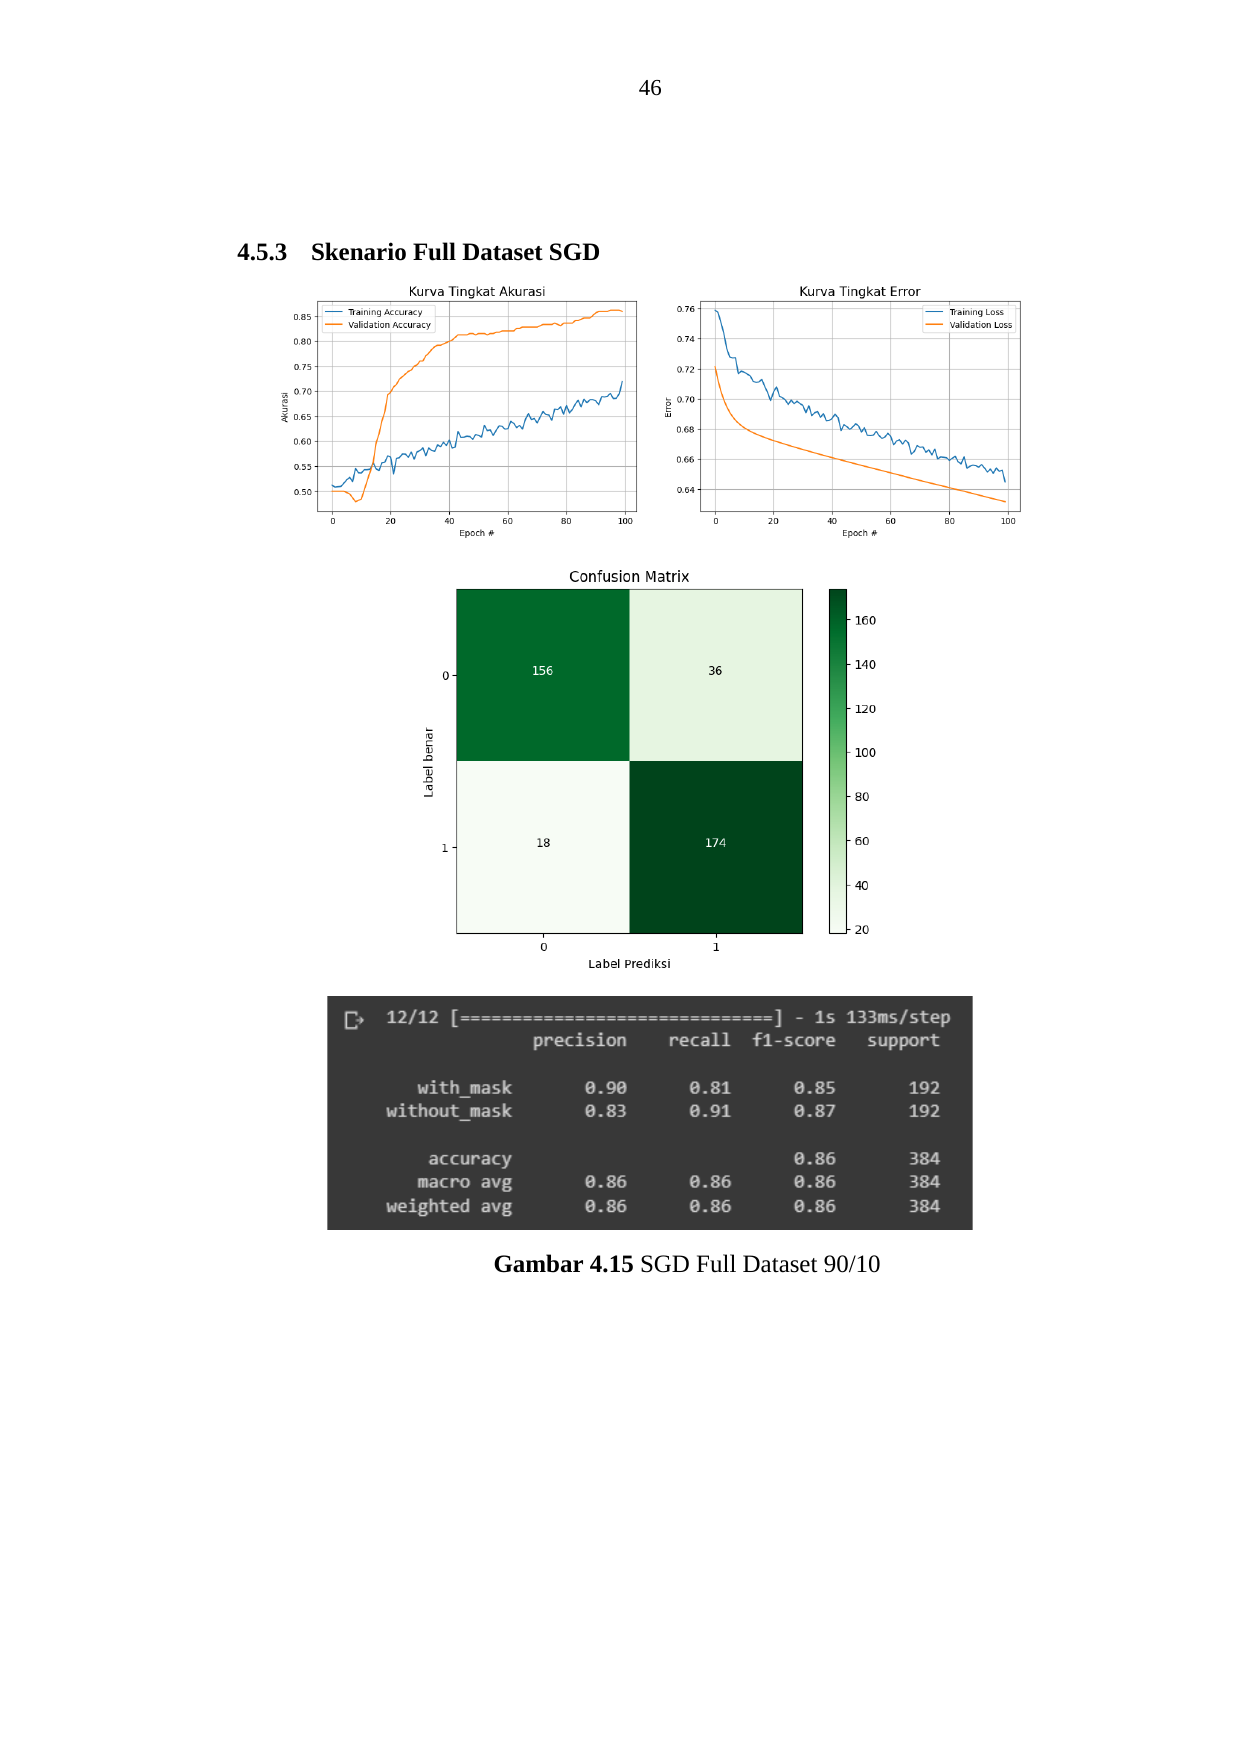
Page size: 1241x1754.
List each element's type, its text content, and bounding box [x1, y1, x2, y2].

subtitle 4.5.3 Skenario Full Dataset SGD [237, 237, 1063, 266]
picture [415, 561, 885, 978]
picture [275, 280, 1025, 543]
text Gambar 4.15 SGD Full Dataset 90/10 [311, 1249, 1063, 1277]
picture [327, 996, 973, 1230]
